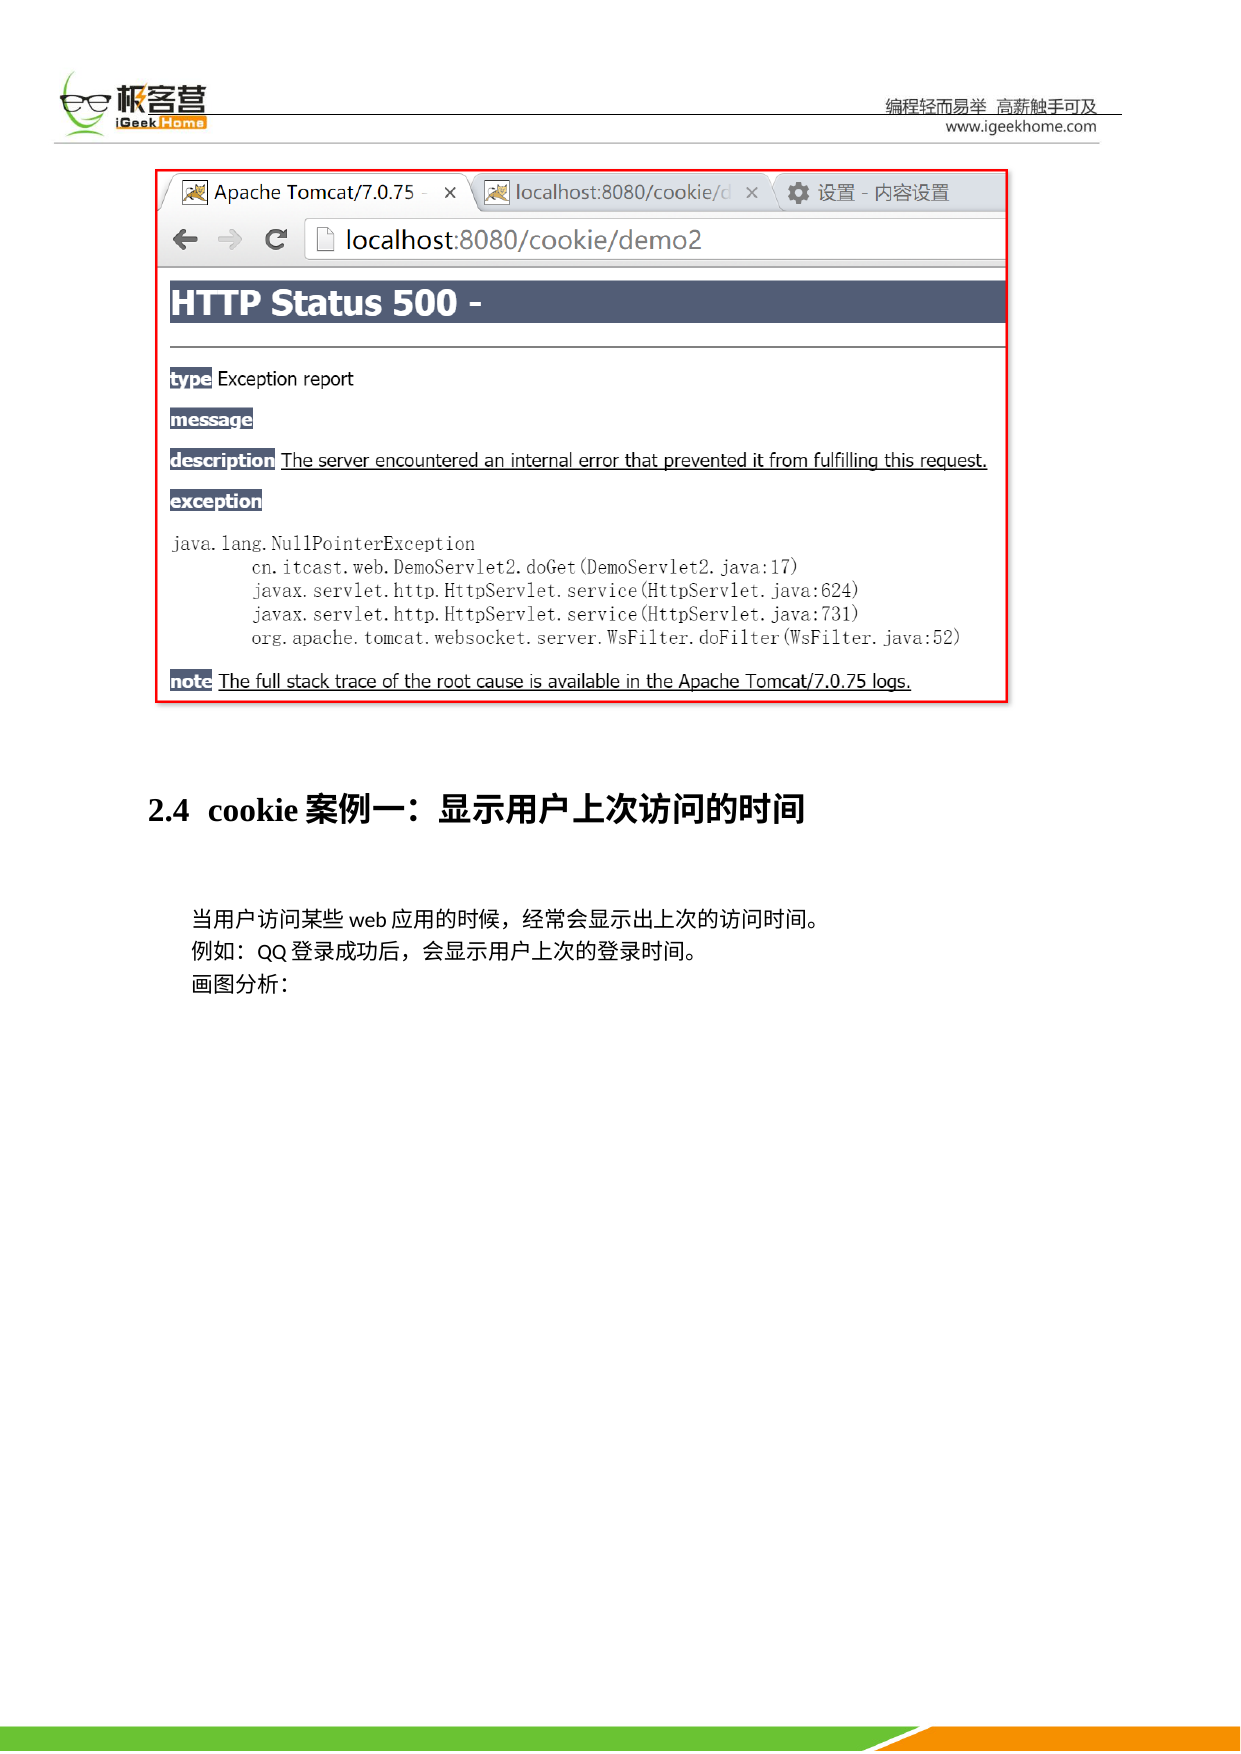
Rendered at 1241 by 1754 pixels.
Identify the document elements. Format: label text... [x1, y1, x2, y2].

picture [147, 162, 1016, 711]
text 当用户访问某些web应用的时候，经常会显示出上次的访问时间。 [148, 901, 1122, 934]
text 例如：QQ登录成功后，会显示用户上次的登录时间。 [148, 934, 1122, 966]
picture [0, 1, 1203, 151]
subtitle cookie案例一：显示用户上次访问的时间 [148, 774, 1122, 839]
text 画图分析： [148, 966, 1122, 999]
picture [0, 1688, 1241, 1751]
